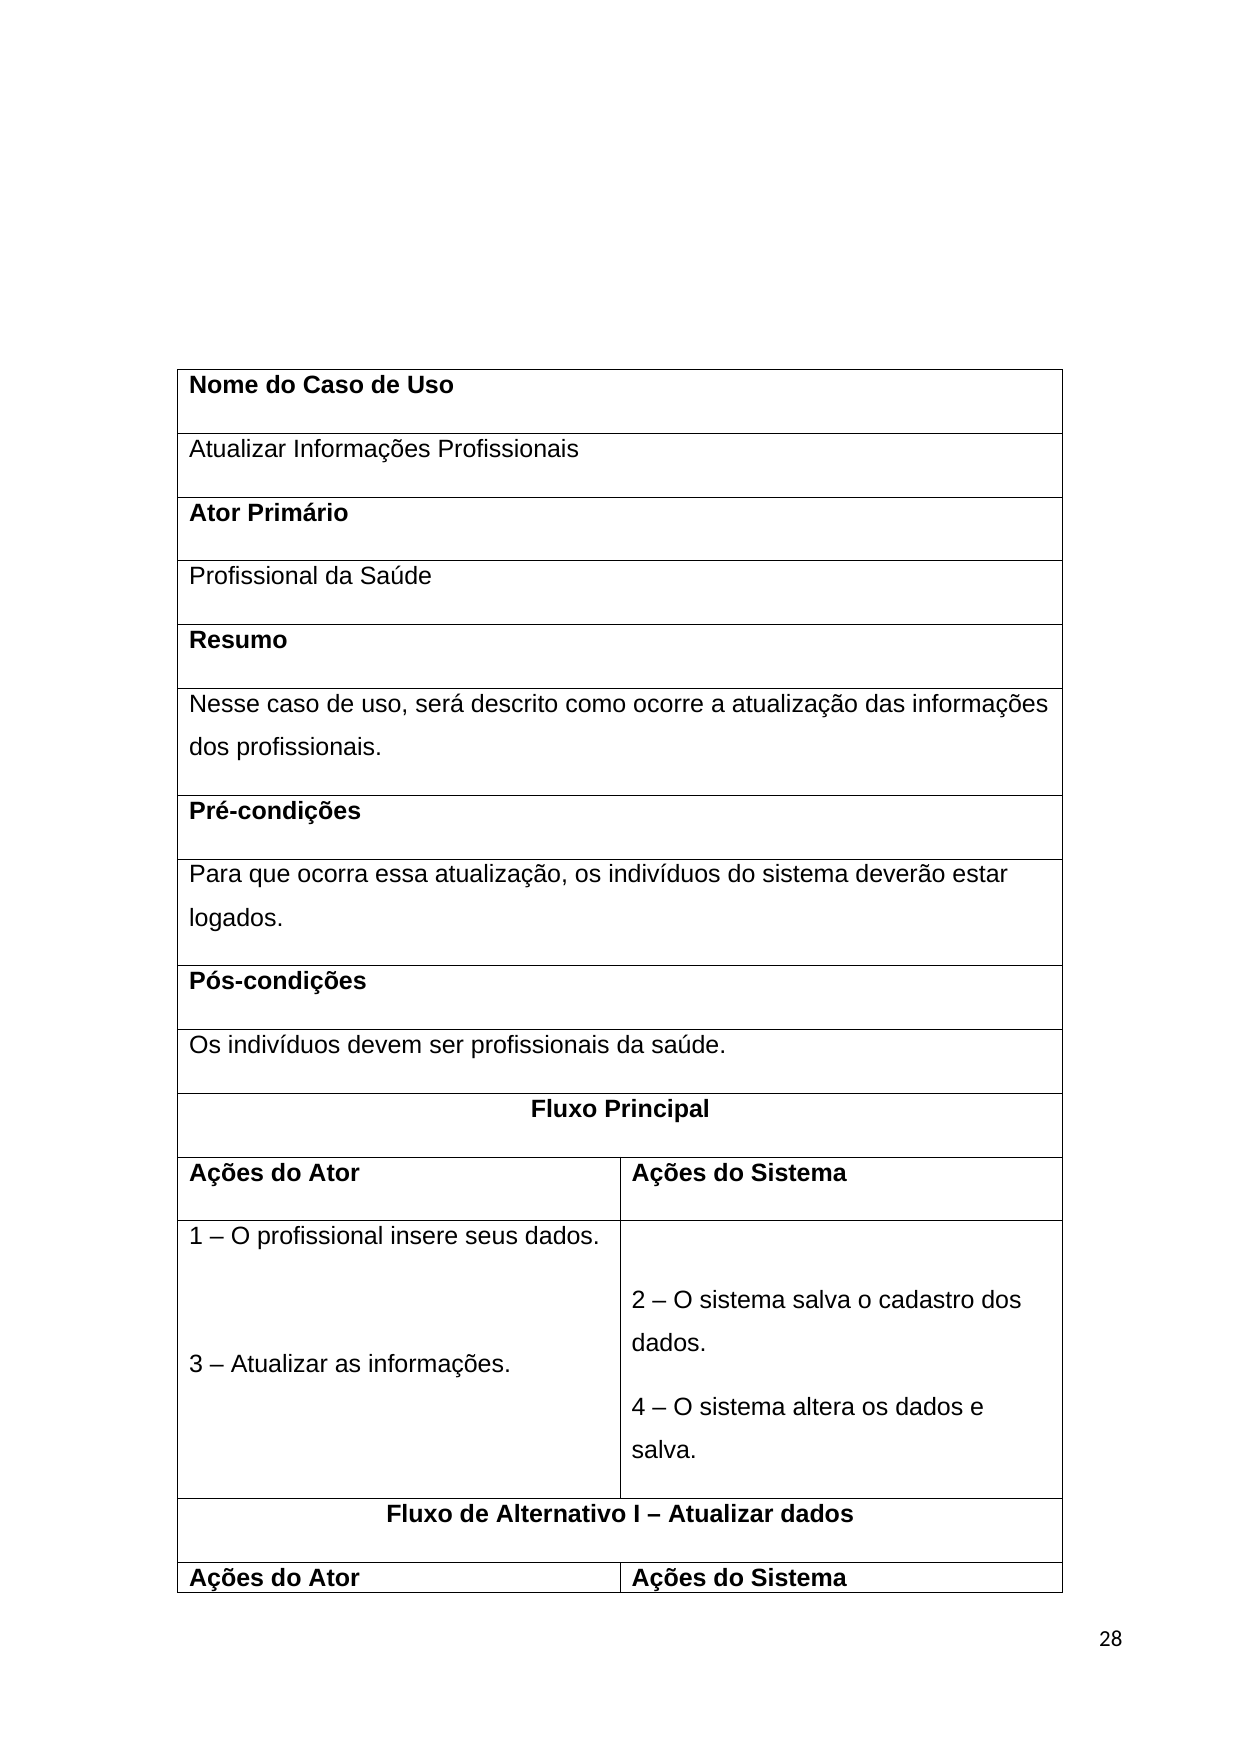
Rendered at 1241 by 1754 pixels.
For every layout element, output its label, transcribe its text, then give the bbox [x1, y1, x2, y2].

table_cell Fluxo Principal [178, 1094, 1062, 1157]
table_cell Os indivíduos devem ser profissionais da saúde. [178, 1030, 1062, 1093]
table_cell Pré-condições [178, 796, 1062, 858]
table_cell Ações do Ator [178, 1158, 620, 1220]
table_cell 1 – O profissional insere seus dados. 3 – Atualizar as informações. [178, 1221, 620, 1498]
table_cell Ações do Sistema [621, 1158, 1062, 1220]
table_cell Profissional da Saúde [178, 561, 1062, 624]
table_cell Resumo [178, 625, 1062, 688]
table_cell Atualizar Informações Profissionais [178, 434, 1062, 497]
table_cell 2 – O sistema salva o cadastro dos dados. 4 – O sistema altera os dados e salva. [621, 1221, 1062, 1498]
table_cell Ator Primário [178, 498, 1062, 560]
table_header Nome do Caso de Uso [178, 370, 1062, 433]
table_cell Ações do Ator [178, 1563, 620, 1592]
table_cell Nesse caso de uso, será descrito como ocorre a atualização das informações dos profissionais. [178, 689, 1062, 795]
table_cell Para que ocorra essa atualização, os indivíduos do sistema deverão estar logados. [178, 860, 1062, 965]
table_cell Ações do Sistema [621, 1563, 1062, 1592]
table_cell Pós-condições [178, 966, 1062, 1029]
table_cell Fluxo de Alternativo I – Atualizar dados [178, 1499, 1062, 1562]
